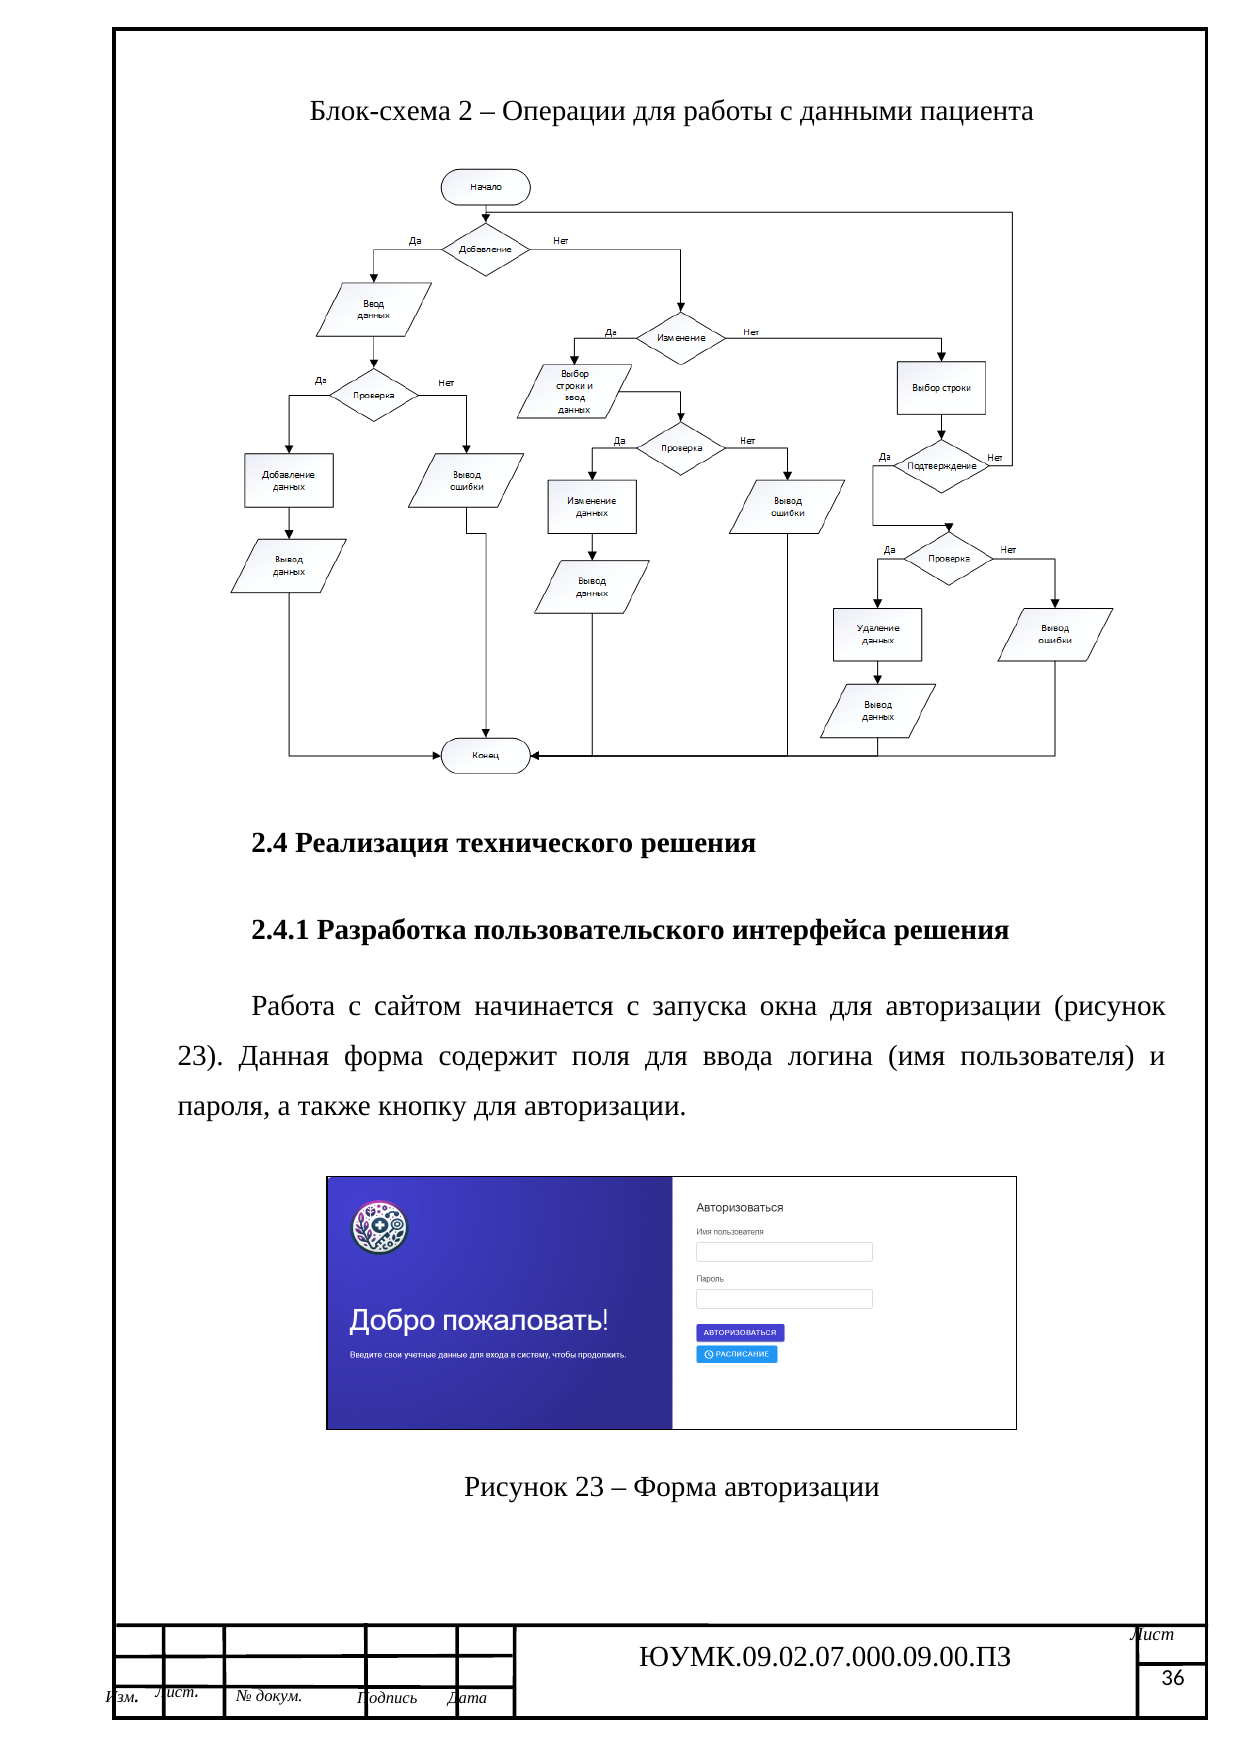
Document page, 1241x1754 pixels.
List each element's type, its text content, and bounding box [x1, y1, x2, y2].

picture [229, 168, 1114, 774]
picture [328, 1177, 1016, 1429]
text Блок-схема 2 – Операции для работы с данными пациента [177, 93, 1166, 127]
text Работа с сайтом начинается с запуска окна для авторизации (рисунок 23). Данная форма содержит поля для ввода логина (имя пользователя) и пароля, а также кнопку для авторизации. [177, 988, 1166, 1122]
subtitle 2.4.1 Разработка пользовательского интерфейса решения [177, 912, 1166, 946]
text Рисунок 23 – Форма авторизации [177, 1469, 1166, 1502]
subtitle 2.4 Реализация технического решения [177, 825, 1166, 858]
